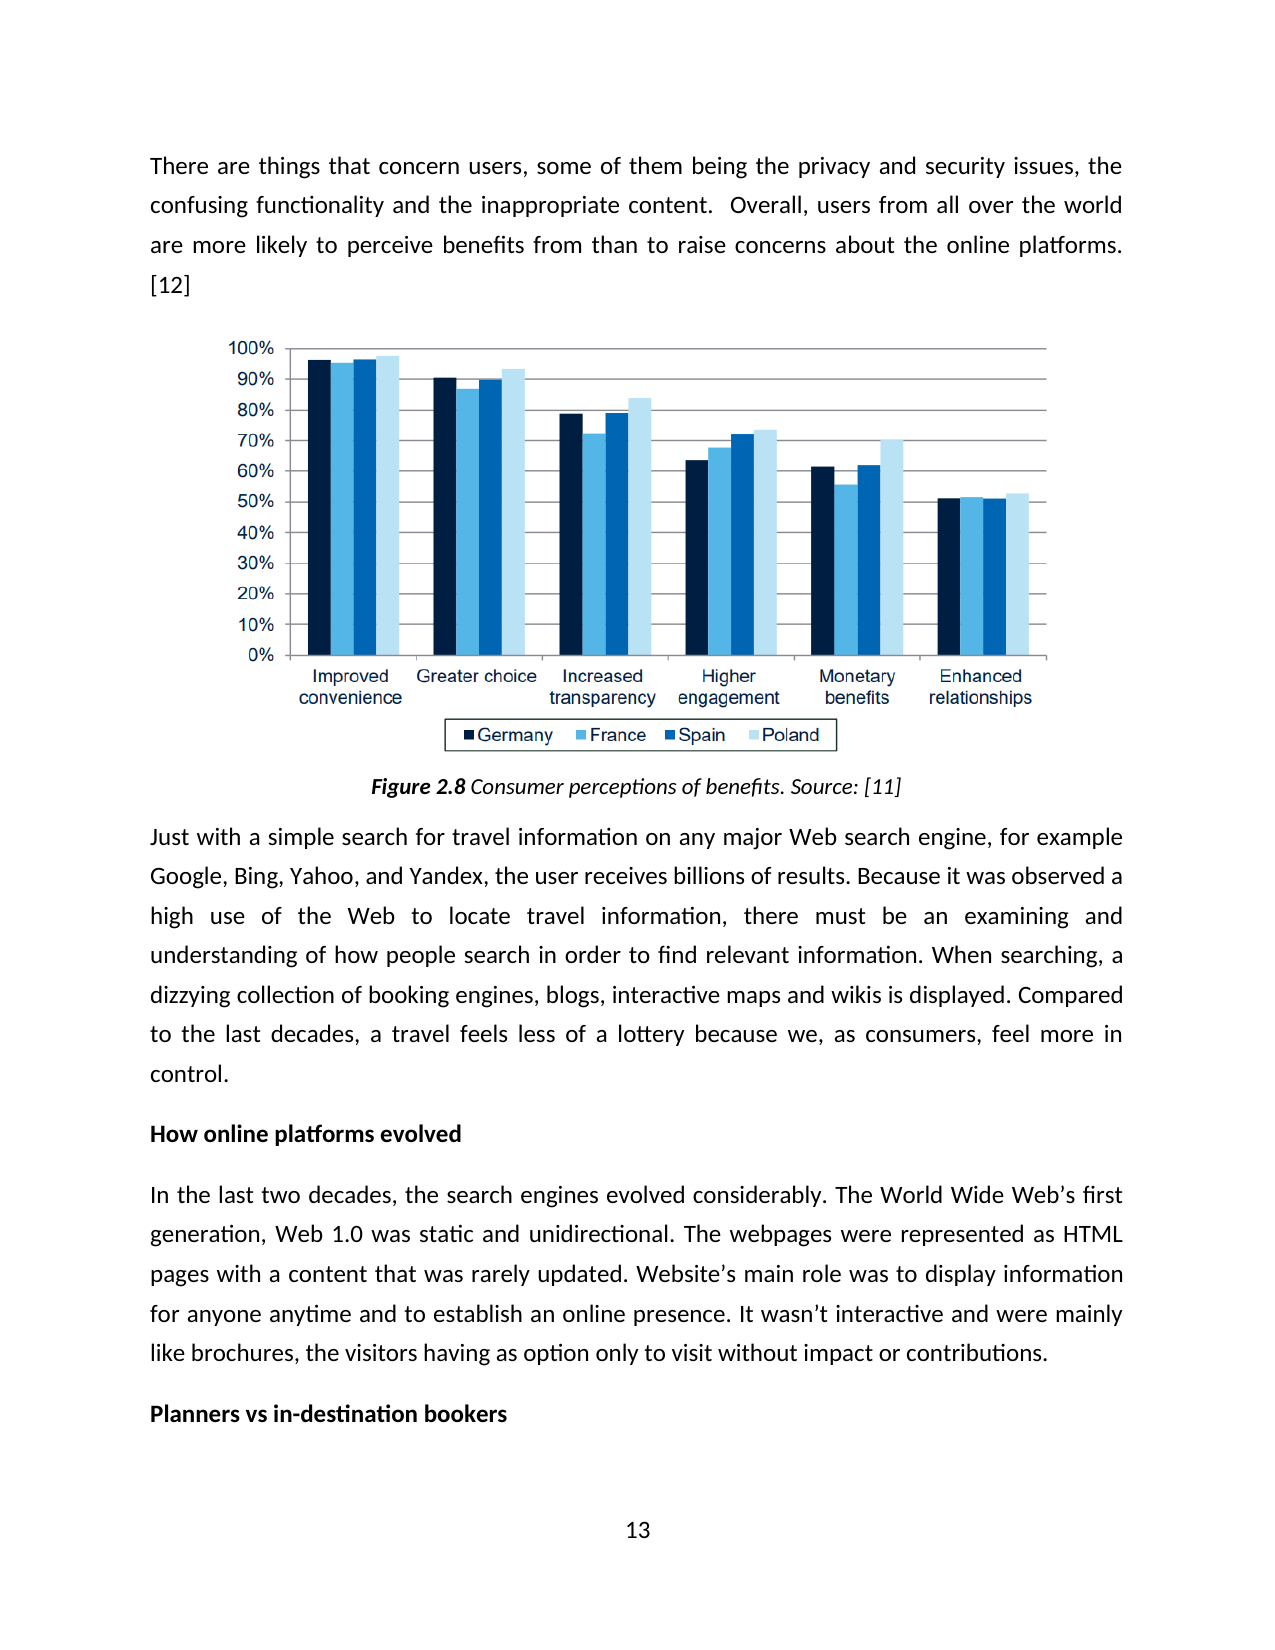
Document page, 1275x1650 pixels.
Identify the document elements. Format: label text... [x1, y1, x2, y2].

picture [215, 329, 1060, 763]
subtitle Planners vs in-destination bookers [150, 1398, 1125, 1428]
text Just with a simple search for travel information on any major Web search engine, for example Google, Bing, Yahoo, and Yandex, the user receives billions of results. Because it was observed a high use of the Web to locate travel information, there must be an examining and understanding of how people search in order to find relevant information. When searching, a dizzying collection of booking engines, blogs, interactive maps and wikis is displayed. Compared to the last decades, a travel feels less of a lottery because we, as consumers, feel more in control. [150, 821, 1125, 1089]
text There are things that concern users, some of them being the privacy and security issues, the confusing functionality and the inappropriate content. Overall, users from all over the world are more likely to perceive benefits from than to raise concerns about the online platforms. [150, 150, 1125, 299]
subtitle How online platforms evolved [150, 1119, 1125, 1149]
text In the last two decades, the search engines evolved considerably. The World Wide Web’s first generation, Web 1.0 was static and unidirectional. The webpages were represented as HTML pages with a content that was rarely updated. Website’s main role was to display information for anyone anytime and to establish an online presence. It wasn’t interactive and were mainly like brochures, the visitors having as option only to visit without impact or contributions. [150, 1179, 1125, 1368]
